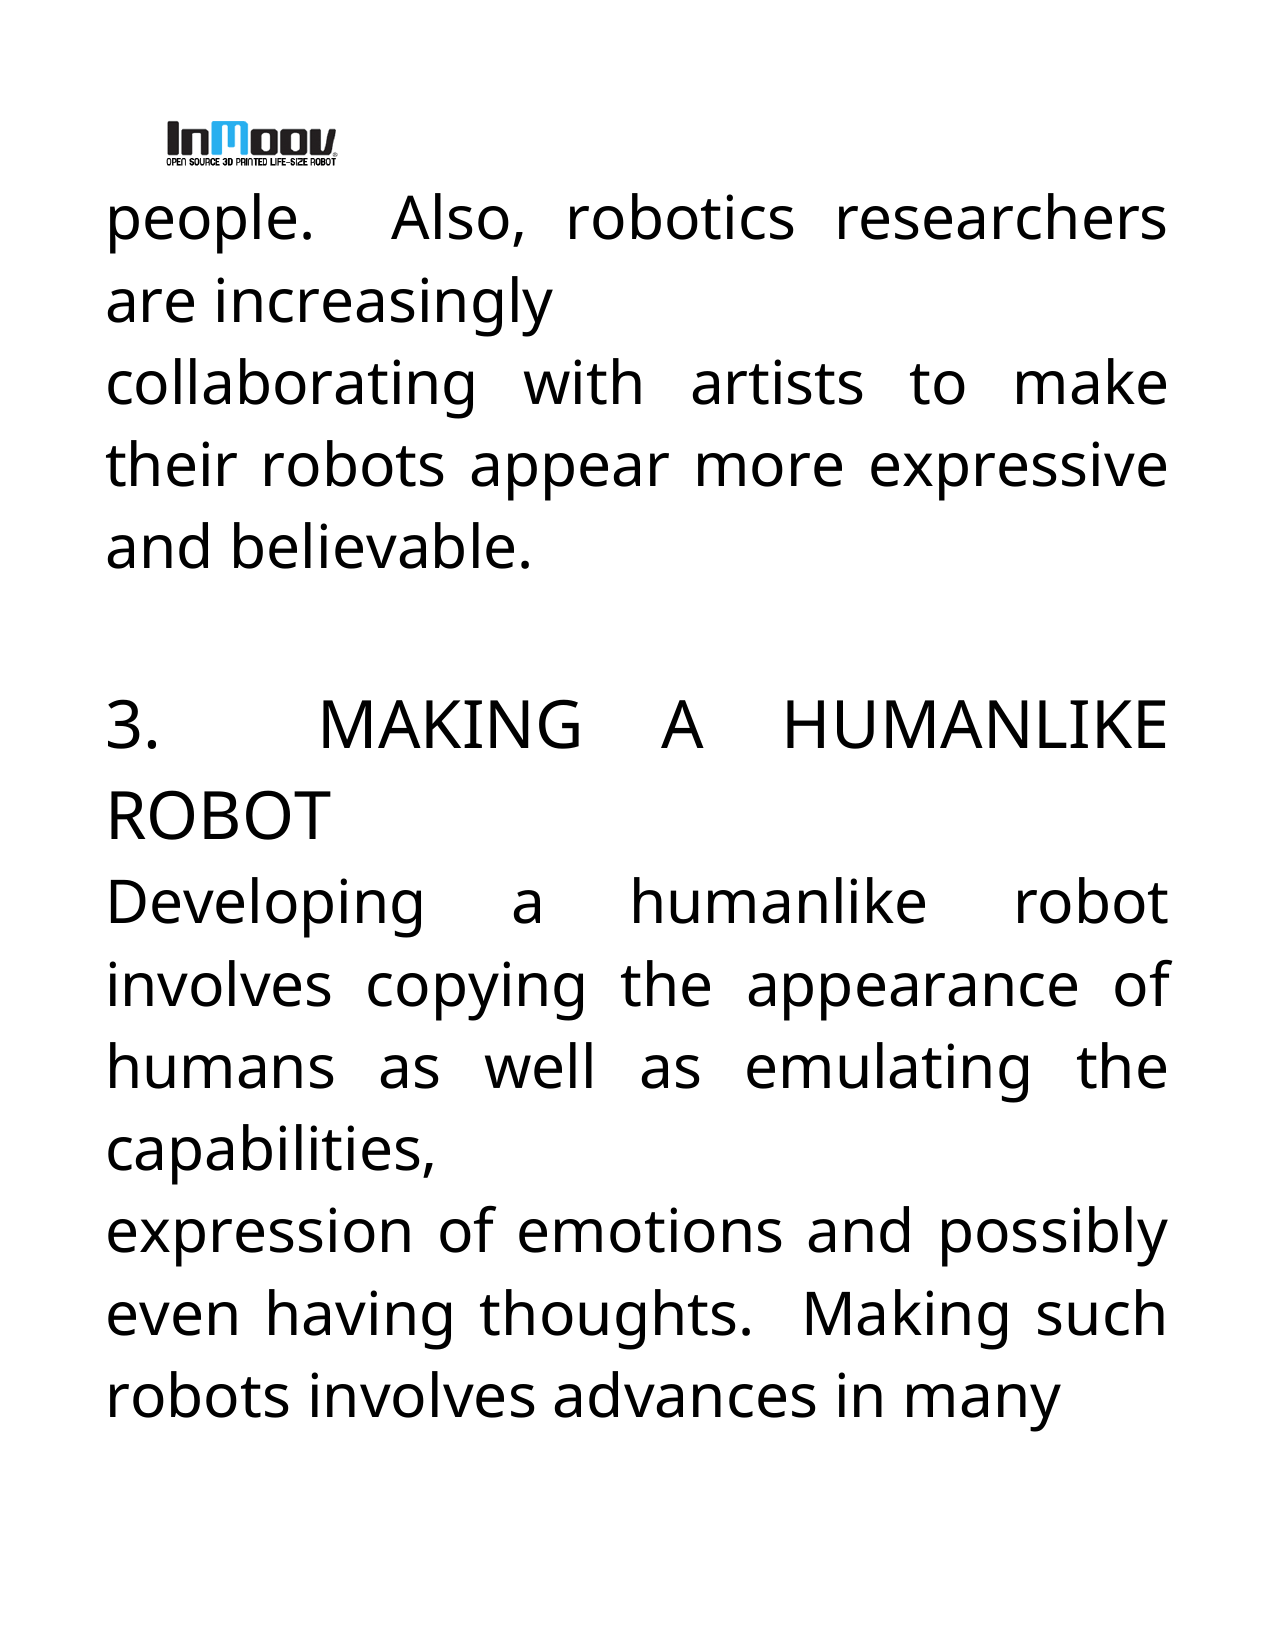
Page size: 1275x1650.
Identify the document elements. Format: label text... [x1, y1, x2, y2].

text characters in movies appear more realistic and to move more like people. Also, robotics researchers are increasingly [105, 175, 1170, 340]
text expression of emotions and possibly even having thoughts. Making such robots involves advances in many [105, 1188, 1170, 1435]
text collaborating with artists to make their robots appear more expressive and believable. [105, 340, 1170, 587]
text 3. MAKING A HUMANLIKE ROBOT [105, 677, 1170, 859]
text Developing a humanlike robot involves copying the appearance of humans as well as emulating the capabilities, [105, 859, 1170, 1188]
picture [161, 105, 348, 176]
